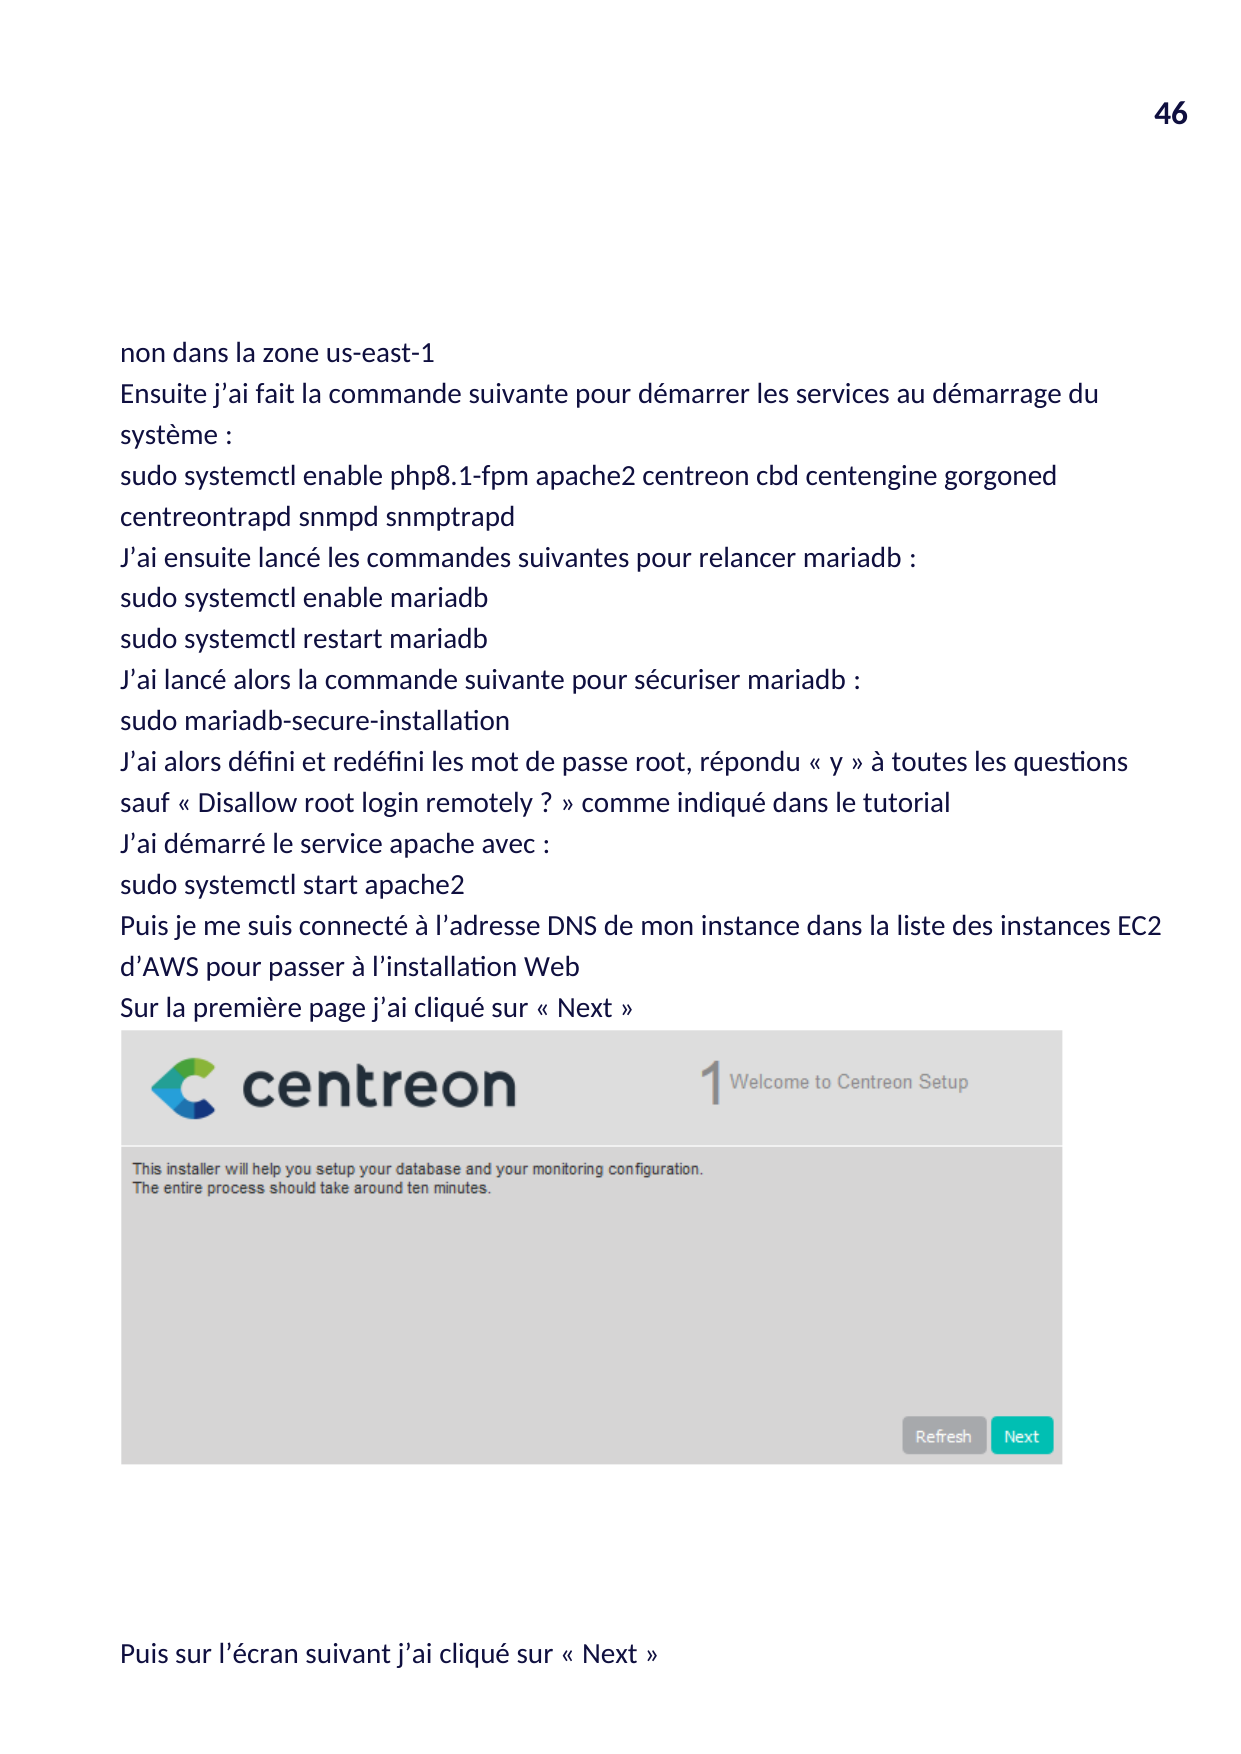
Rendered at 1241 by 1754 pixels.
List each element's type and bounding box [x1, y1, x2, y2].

table_cell [120, 334, 1168, 1676]
picture [120, 1030, 1064, 1466]
